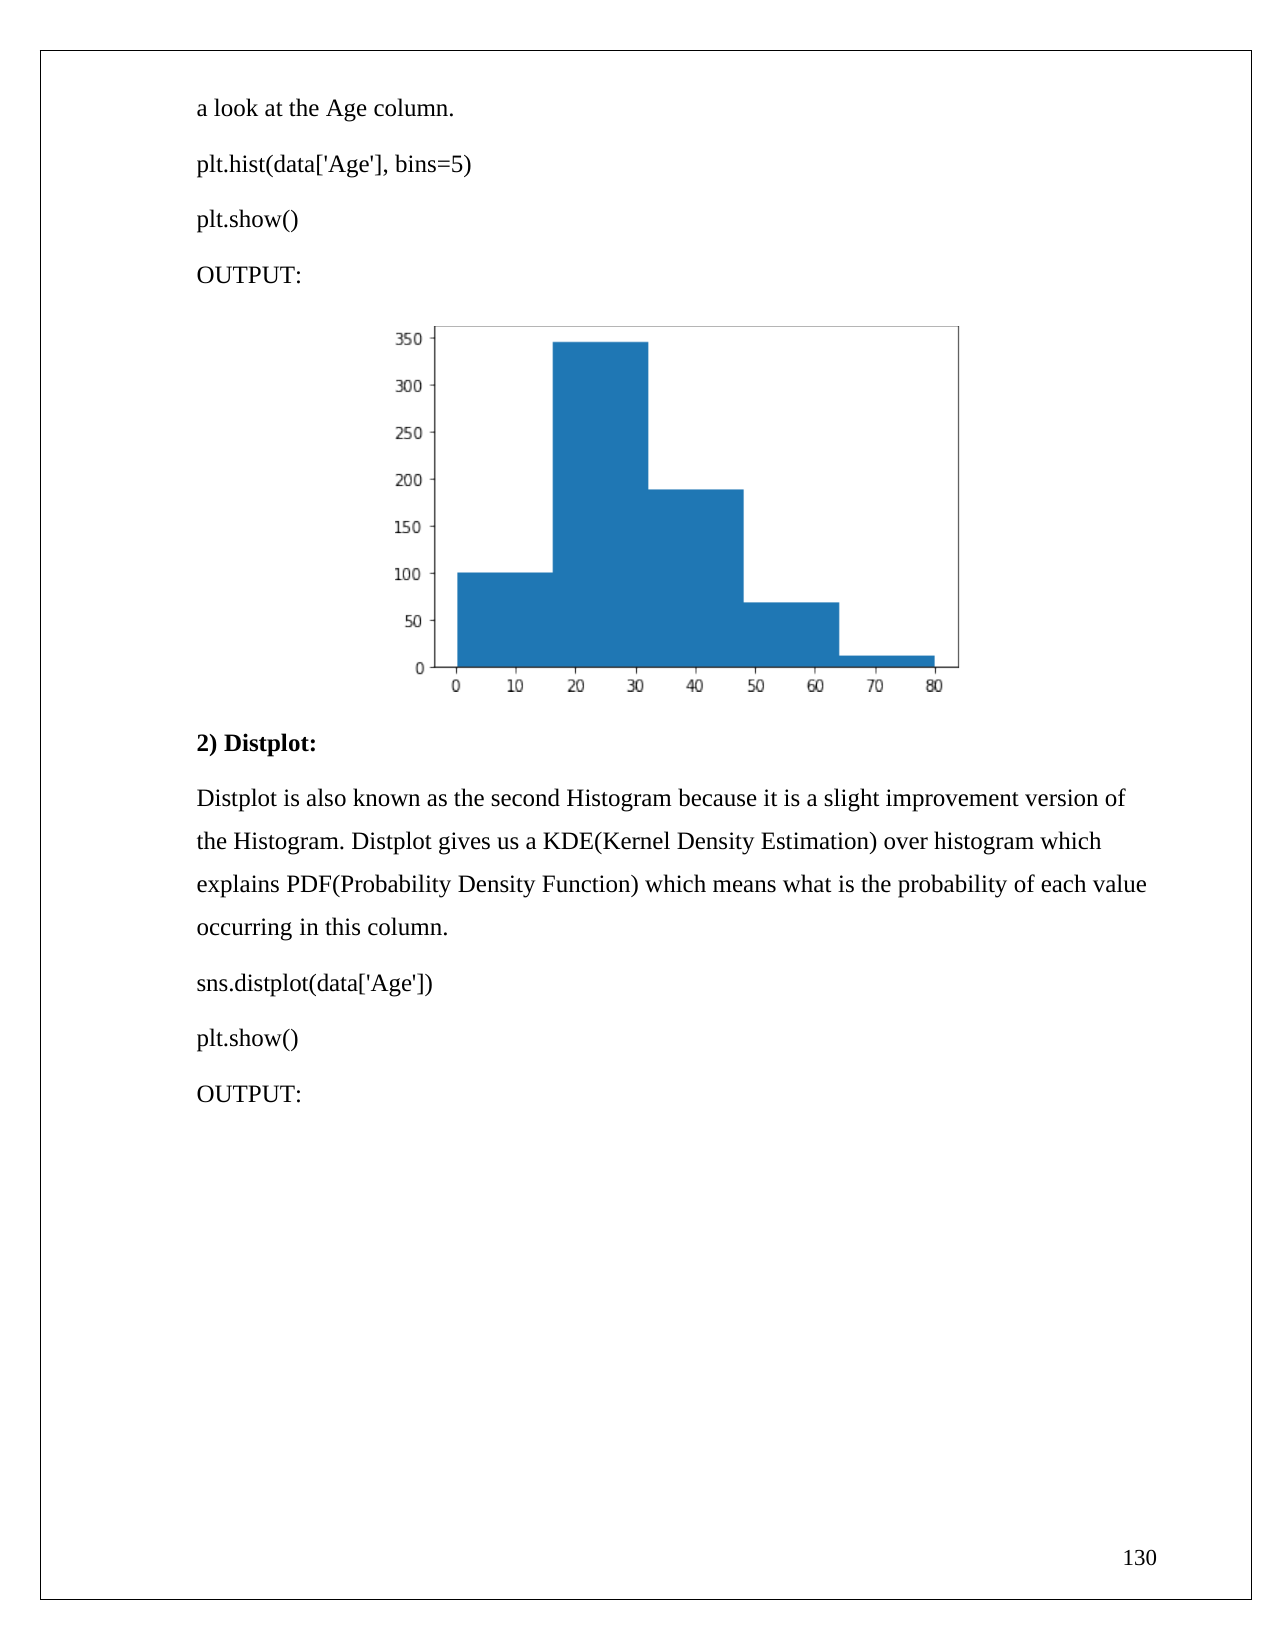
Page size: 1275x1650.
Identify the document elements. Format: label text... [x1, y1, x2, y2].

text OUTPUT: [196, 1079, 1251, 1108]
text Distplot is also known as the second Histogram because it is a slight improvement version of the Histogram. Distplot gives us a KDE(Kernel Density Estimation) over histogram which explains PDF(Probability Density Function) which means what is the probability of each value occurring in this column. [196, 783, 1153, 941]
subtitle Distplot: [196, 728, 1251, 757]
text OUTPUT: [196, 260, 1251, 289]
text sns.distplot(data['Age']) plt.show() [196, 968, 531, 1052]
picture [395, 326, 960, 692]
text a look at the Age column. plt.hist(data['Age'], bins=5) plt.show() [196, 93, 472, 233]
